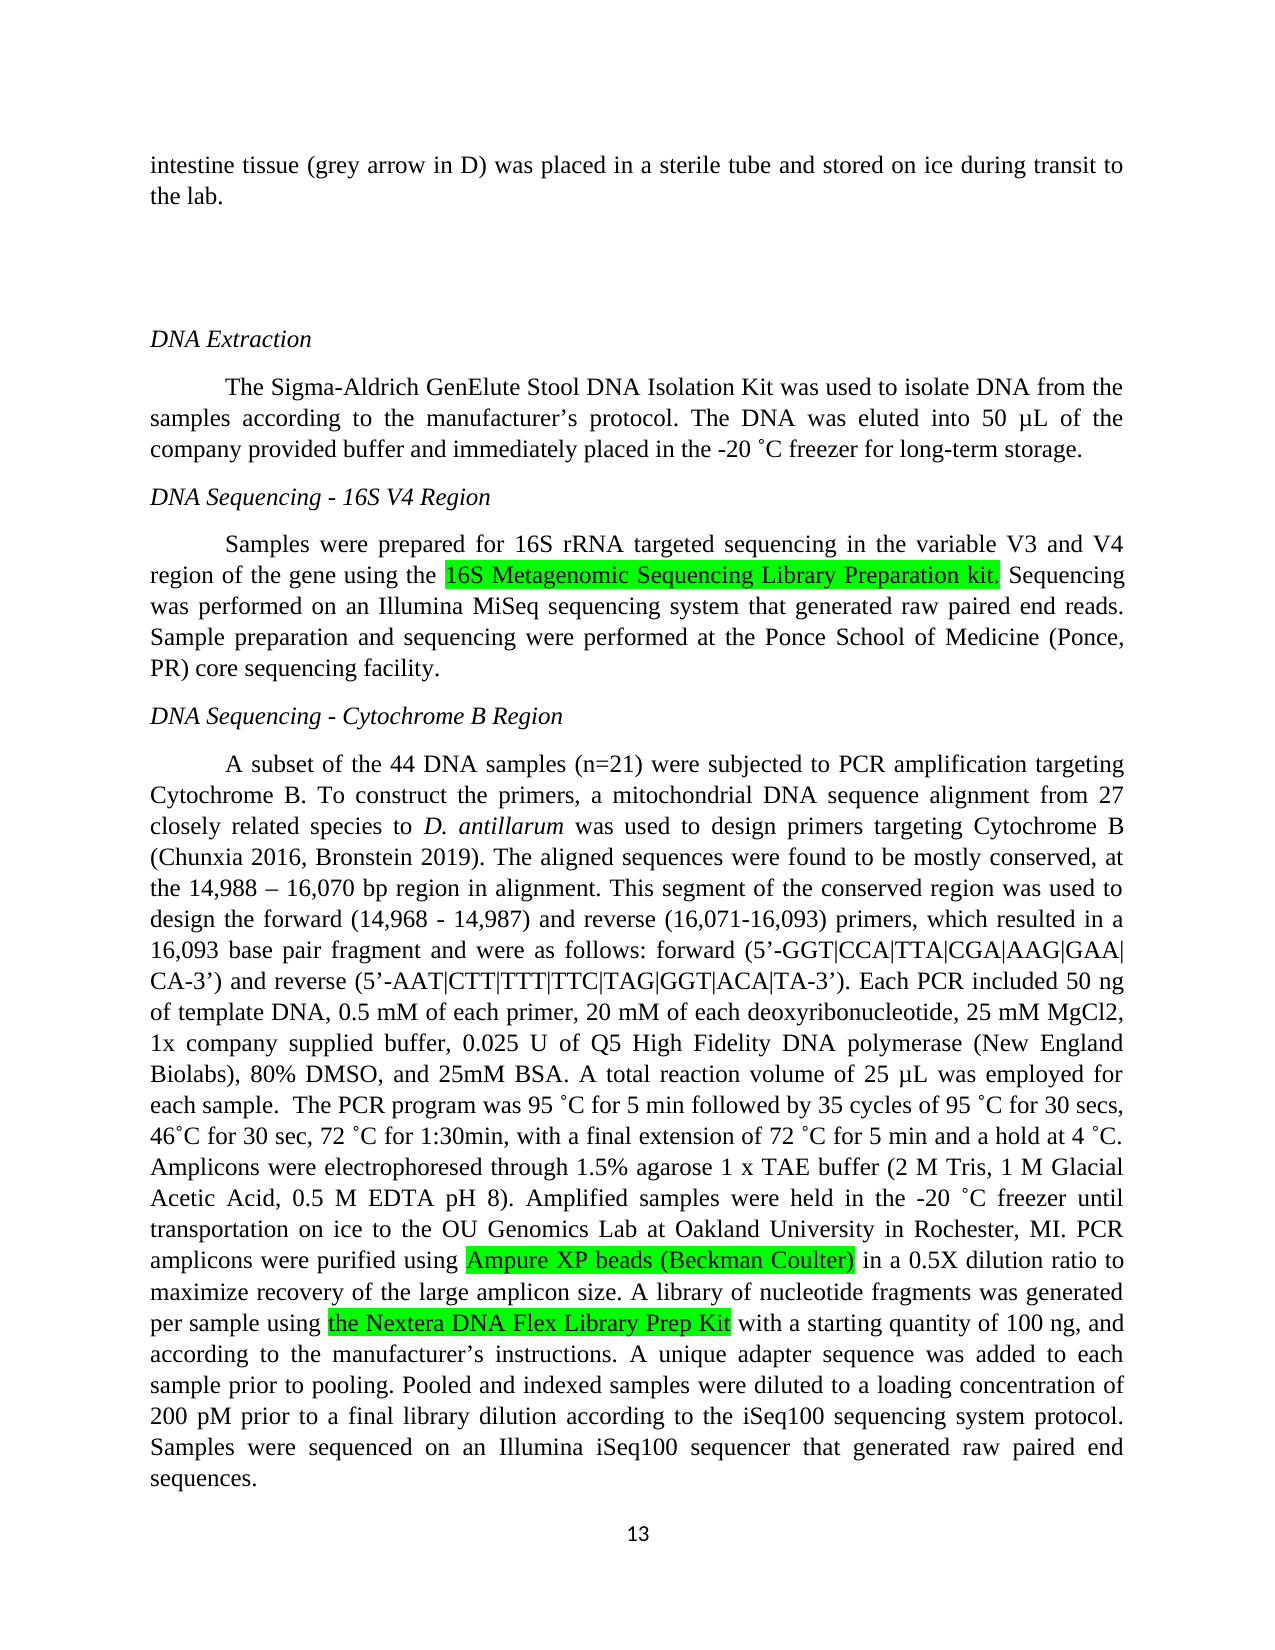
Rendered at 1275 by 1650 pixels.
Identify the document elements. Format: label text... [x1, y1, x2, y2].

text DNA Sequencing - 16S V4 Region [150, 482, 1125, 510]
text DNA Sequencing - Cytochrome B Region [150, 701, 1125, 730]
text A subset of the 44 DNA samples (n=21) were subjected to PCR amplification targeting Cytochrome B. To construct the primers, a mitochondrial DNA sequence alignment from 27 closely related species to D. antillarum was used to design primers targeting Cytochrome B (Chunxia 2016, Bronstein 2019). The aligned sequences were found to be mostly conserved, at the 14,988 – 16,070 bp region in alignment. This segment of the conserved region was used to design the forward (14,968 - 14,987) and reverse (16,071-16,093) primers, which resulted in a 16,093 base pair fragment and were as follows: forward (5’-GGT|CCA|TTA|CGA|AAG|GAA|CA-3’) and reverse (5’-AAT|CTT|TTT|TTC|TAG|GGT|ACA|TA-3’). Each PCR included 50 ng of template DNA, 0.5 mM of each primer, 20 mM of each deoxyribonucleotide, 25 mM MgCl2, 1x company supplied buffer, 0.025 U of Q5 High Fidelity DNA polymerase (New England Biolabs), 80% DMSO, and 25mM BSA. A total reaction volume of 25 µL was employed for each sample. The PCR program was 95 ˚C for 5 min followed by 35 cycles of 95 ˚C for 30 secs, 46˚C for 30 sec, 72 ˚C for 1:30min, with a final extension of 72 ˚C for 5 min and a hold at 4 ˚C. Amplicons were electrophoresed through 1.5% agarose 1 x TAE buffer (2 M Tris, 1 M Glacial Acetic Acid, 0.5 M EDTA pH 8). Amplified samples were held in the -20 ˚C freezer until transportation on ice to the OU Genomics Lab at Oakland University in Rochester, MI. PCR amplicons were purified using Ampure XP beads (Beckman Coulter) in a 0.5X dilution ratio to maximize recovery of the large amplicon size. A library of nucleotide fragments was generated per sample using the Nextera DNA Flex Library Prep Kit with a starting quantity of 100 ng, and according to the manufacturer’s instructions. A unique adapter sequence was added to each sample prior to pooling. Pooled and indexed samples were diluted to a loading concentration of 200 pM prior to a final library dilution according to the iSeq100 sequencing system protocol. Samples were sequenced on an Illumina iSeq100 sequencer that generated raw paired end sequences. [150, 749, 1125, 1492]
text The Sigma-Aldrich GenElute Stool DNA Isolation Kit was used to isolate DNA from the samples according to the manufacturer’s protocol. The DNA was eluted into 50 µL of the company provided buffer and immediately placed in the -20 ˚C freezer for long-term storage. [150, 372, 1125, 463]
text Samples were prepared for 16S rRNA targeted sequencing in the variable V3 and V4 region of the gene using the 16S Metagenomic Sequencing Library Preparation kit. Sequencing was performed on an Illumina MiSeq sequencing system that generated raw paired end reads. Sample preparation and sequencing were performed at the Ponce School of Medicine (Ponce, PR) core sequencing facility. [150, 529, 1125, 682]
text DNA Extraction [150, 324, 1125, 353]
